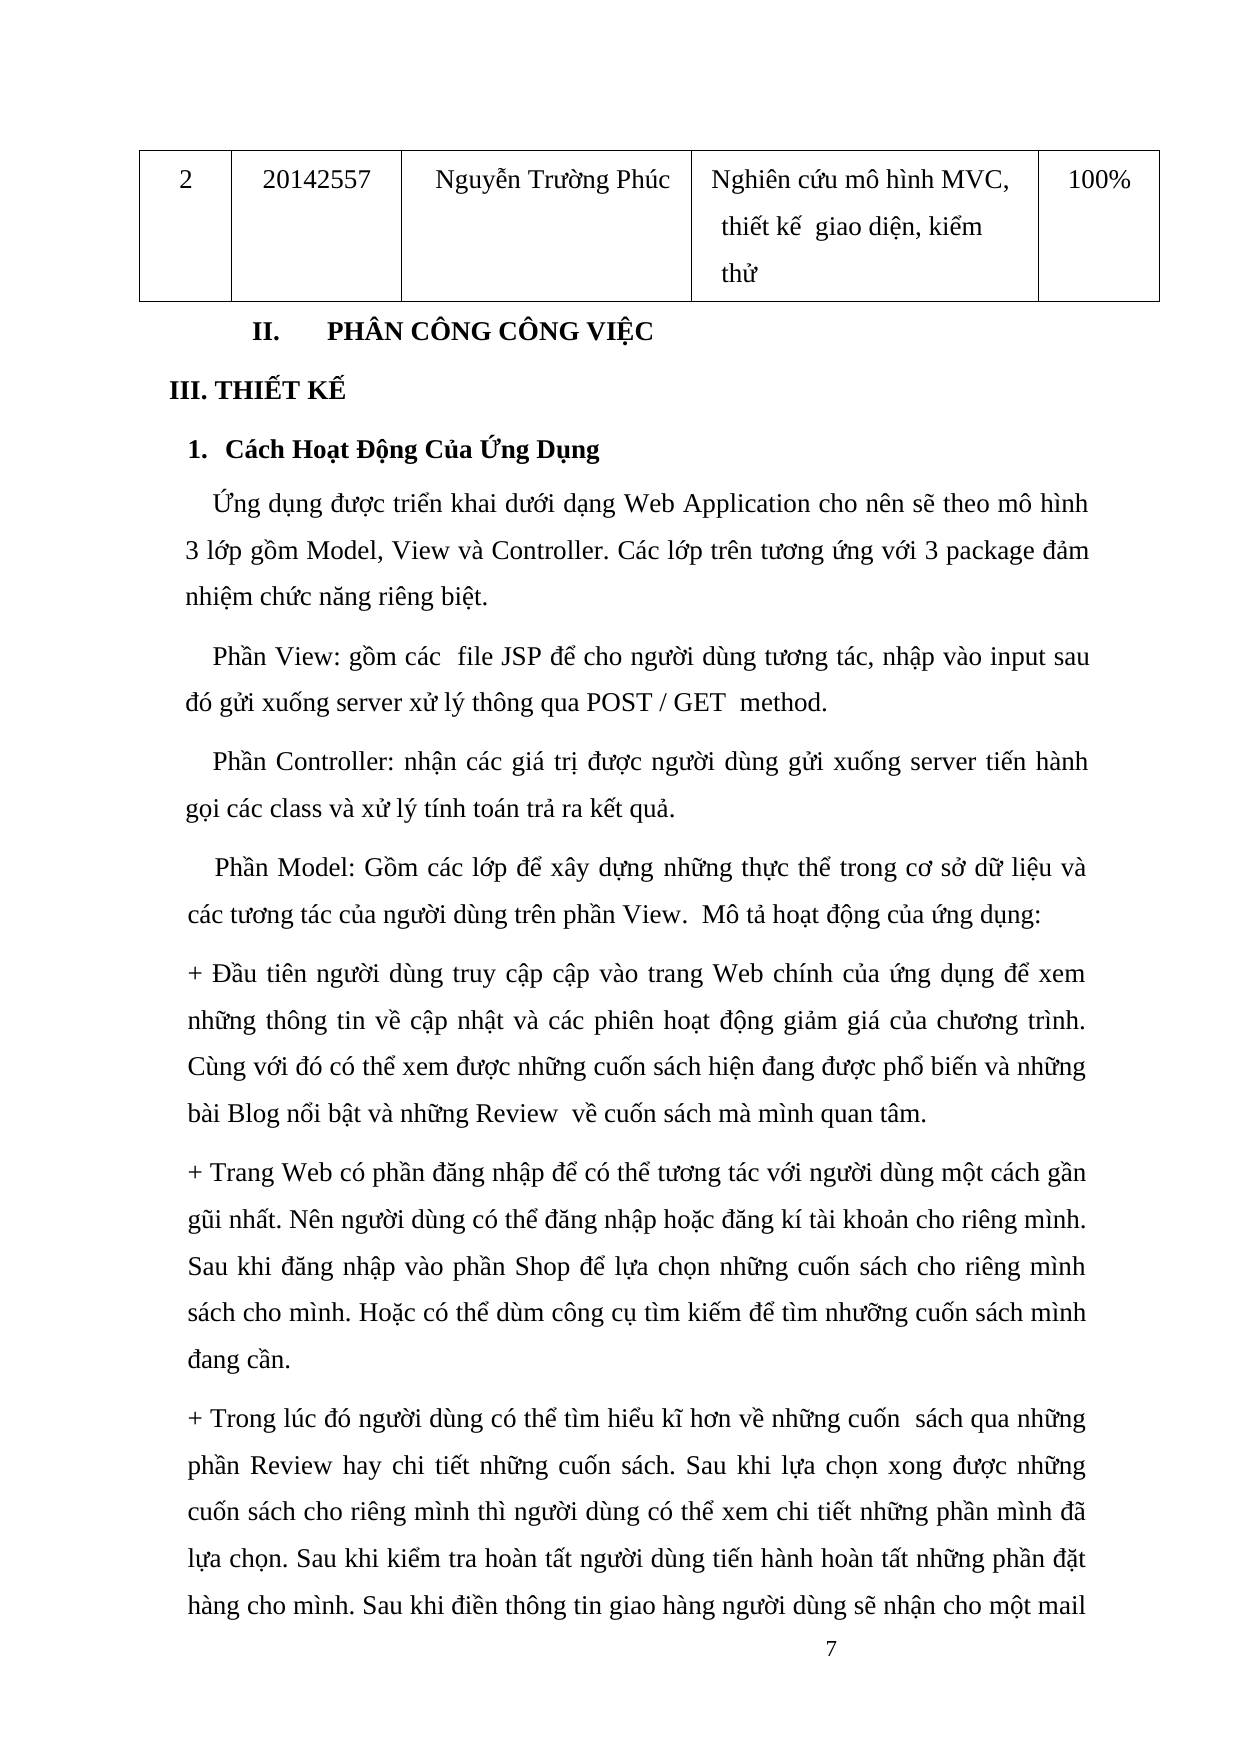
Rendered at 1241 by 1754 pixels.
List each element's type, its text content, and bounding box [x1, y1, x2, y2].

table_cell Nghiên cứu mô hình MVC, thiết kế giao diện, kiểm thử [692, 151, 1038, 301]
text Phần Model: Gồm các lớp để xây dựng những thực thể trong cơ sở dữ liệu và các tương tác của người dùng trên phần View. Mô tả hoạt động của ứng dụng: [187, 851, 1087, 929]
table_cell Nguyễn Trường Phúc [402, 151, 691, 301]
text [187, 1402, 1087, 1620]
table_cell 20142557 [232, 151, 401, 301]
subtitle Cách Hoạt Động Của Ứng Dụng [187, 433, 1126, 464]
text + Đầu tiên người dùng truy cập cập vào trang Web chính của ứng dụng để xem những thông tin về cập nhật và các phiên hoạt động giảm giá của chương trình. Cùng với đó có thể xem được những cuốn sách hiện đang được phổ biến và những bài Blog nổi bật và những Review về cuốn sách mà mình quan tâm. [187, 957, 1087, 1128]
text Phần View: gồm các file JSP để cho người dùng tương tác, nhập vào input sau đó gửi xuống server xử lý thông qua POST / GET method. [185, 640, 1090, 717]
table_cell 100% [1039, 151, 1159, 301]
text Ứng dụng được triển khai dưới dạng Web Application cho nên sẽ theo mô hình 3 lớp gồm Model, View và Controller. Các lớp trên tương ứng với 3 package đảm nhiệm chức năng riêng biệt. [185, 487, 1091, 612]
subtitle PHÂN CÔNG CÔNG VIỆC [252, 315, 1126, 346]
subtitle THIẾT KẾ [169, 374, 1126, 405]
text + Trang Web có phần đăng nhập để có thể tương tác với người dùng một cách gần gũi nhất. Nên người dùng có thể đăng nhập hoặc đăng kí tài khoản cho riêng mình. Sau khi đăng nhập vào phần Shop để lựa chọn những cuốn sách cho riêng mình sách cho mình. Hoặc có thể dùm công cụ tìm kiếm để tìm nhưỡng cuốn sách mình đang cần. [187, 1156, 1087, 1374]
table_cell 2 [140, 151, 231, 301]
text Phần Controller: nhận các giá trị được người dùng gửi xuống server tiến hành gọi các class và xử lý tính toán trả ra kết quả. [185, 746, 1090, 823]
